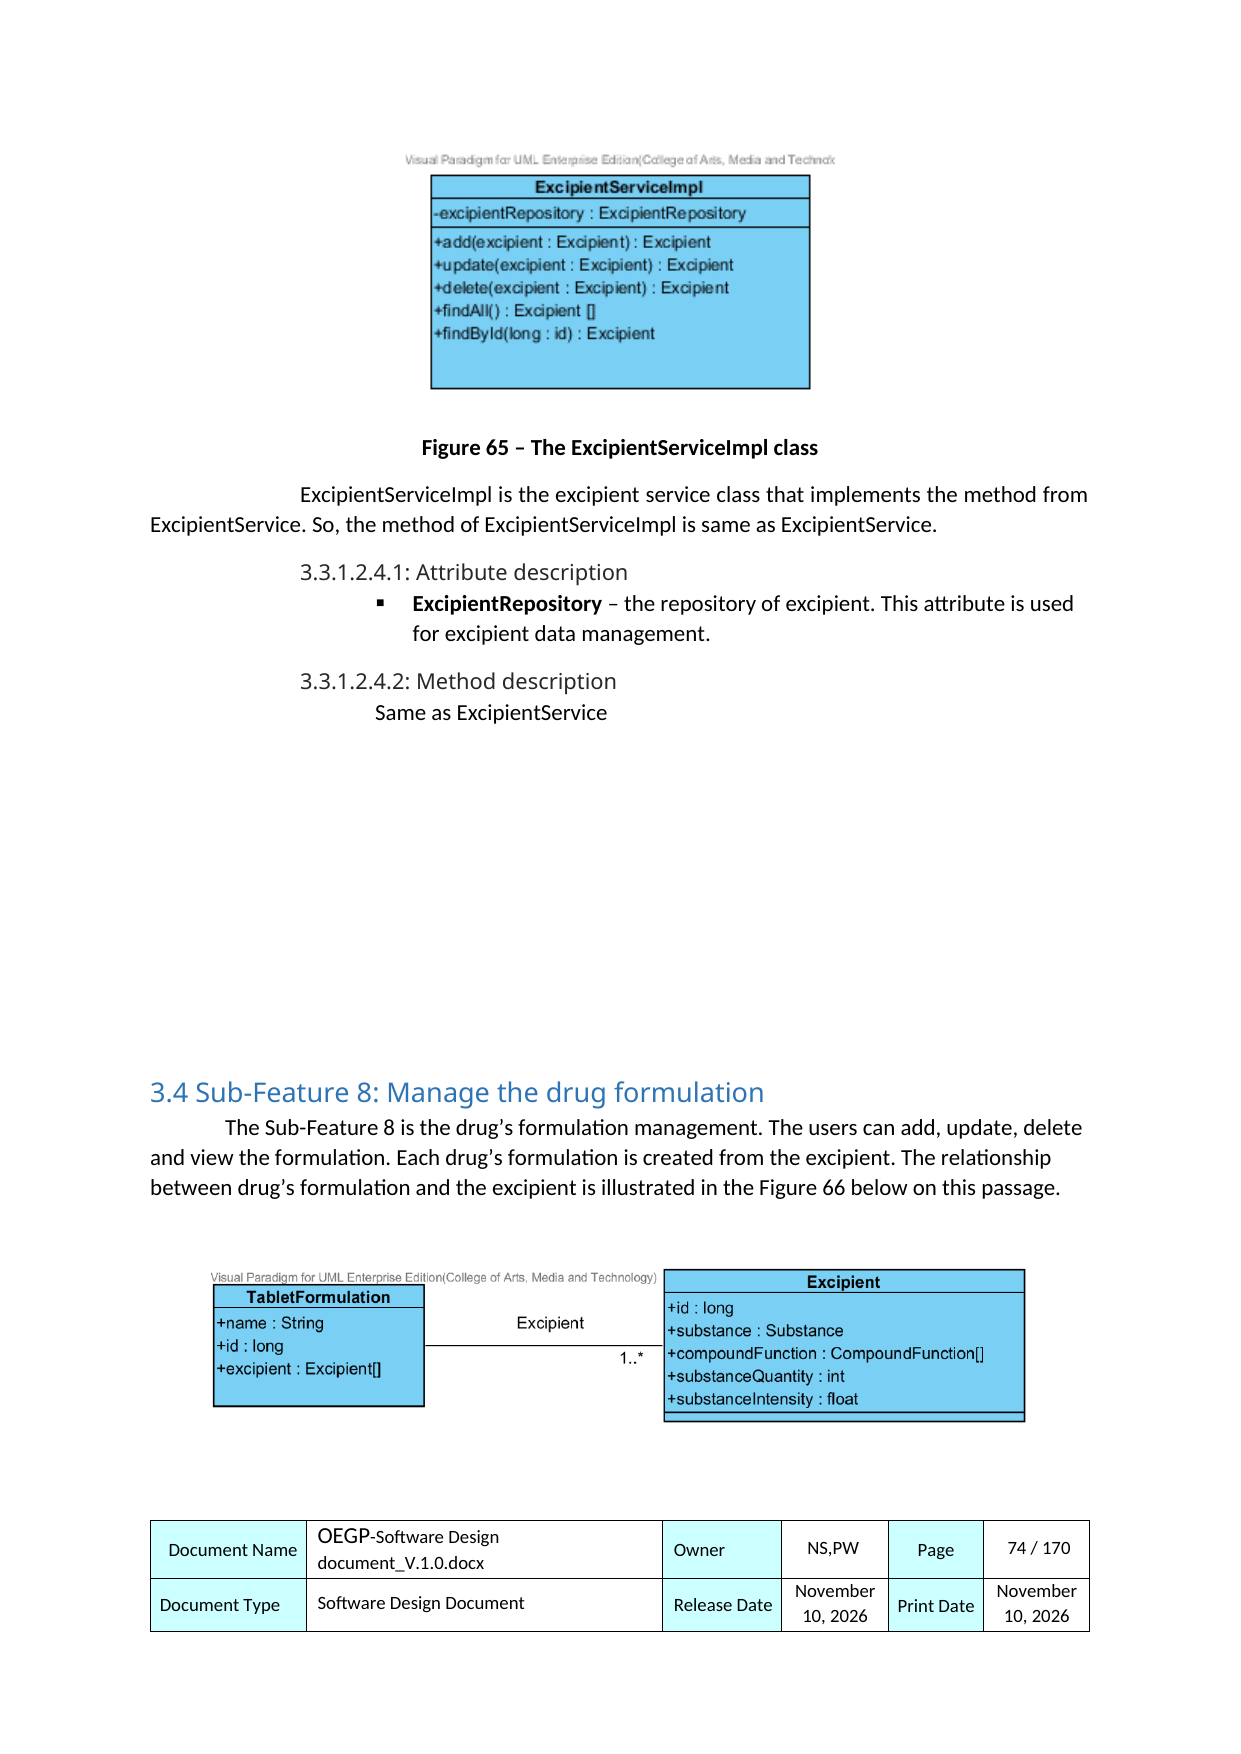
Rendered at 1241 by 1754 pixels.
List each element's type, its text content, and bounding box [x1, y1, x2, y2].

text ExcipientServiceImpl is the excipient service class that implements the method from ExcipientService. So, the method of ExcipientServiceImpl is same as ExcipientService. [150, 480, 1090, 538]
subtitle 3.3.1.2.4.1: Attribute description [225, 557, 1090, 587]
list ExcipientRepository – the repository of excipient. This attribute is used for excipient data management. [375, 589, 1090, 647]
text Figure 65 – The ExcipientServiceImpl class [150, 433, 1090, 461]
picture [405, 150, 835, 414]
text The Sub-Feature 8 is the drug’s formulation management. The users can add, update, delete and view the formulation. Each drug’s formulation is created from the excipient. The relationship between drug’s formulation and the excipient is illustrated in the Figure 66 below on this passage. [150, 1113, 1090, 1201]
subtitle 3.4 Sub-Feature 8: Manage the drug formulation [150, 1073, 1090, 1110]
subtitle 3.3.1.2.4.2: Method description [262, 666, 1090, 696]
picture [210, 1267, 1030, 1427]
text Same as ExcipientService [150, 698, 1090, 726]
